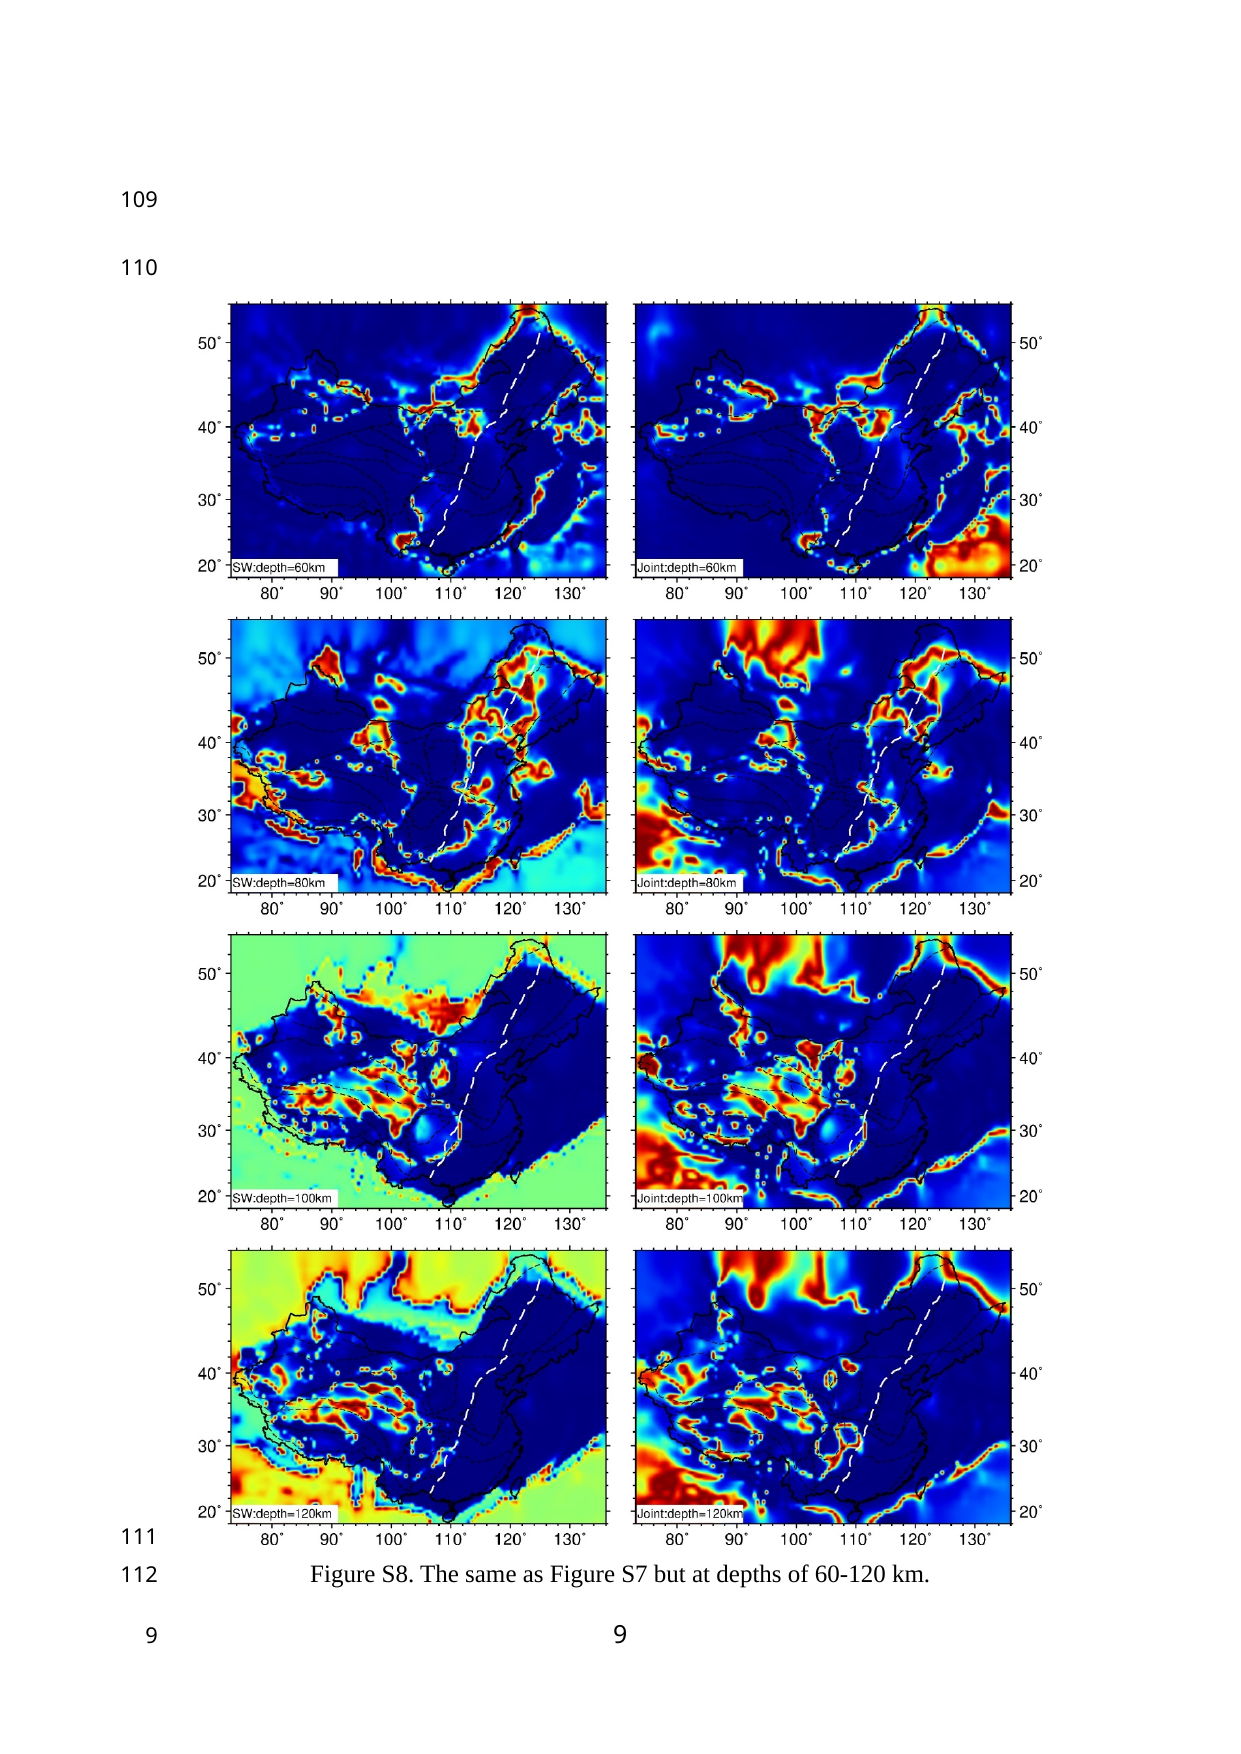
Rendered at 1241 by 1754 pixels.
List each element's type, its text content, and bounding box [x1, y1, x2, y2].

picture [198, 299, 1042, 1545]
text Figure S8. The same as Figure S7 but at depths of 60-120 km. [187, 1556, 1053, 1590]
